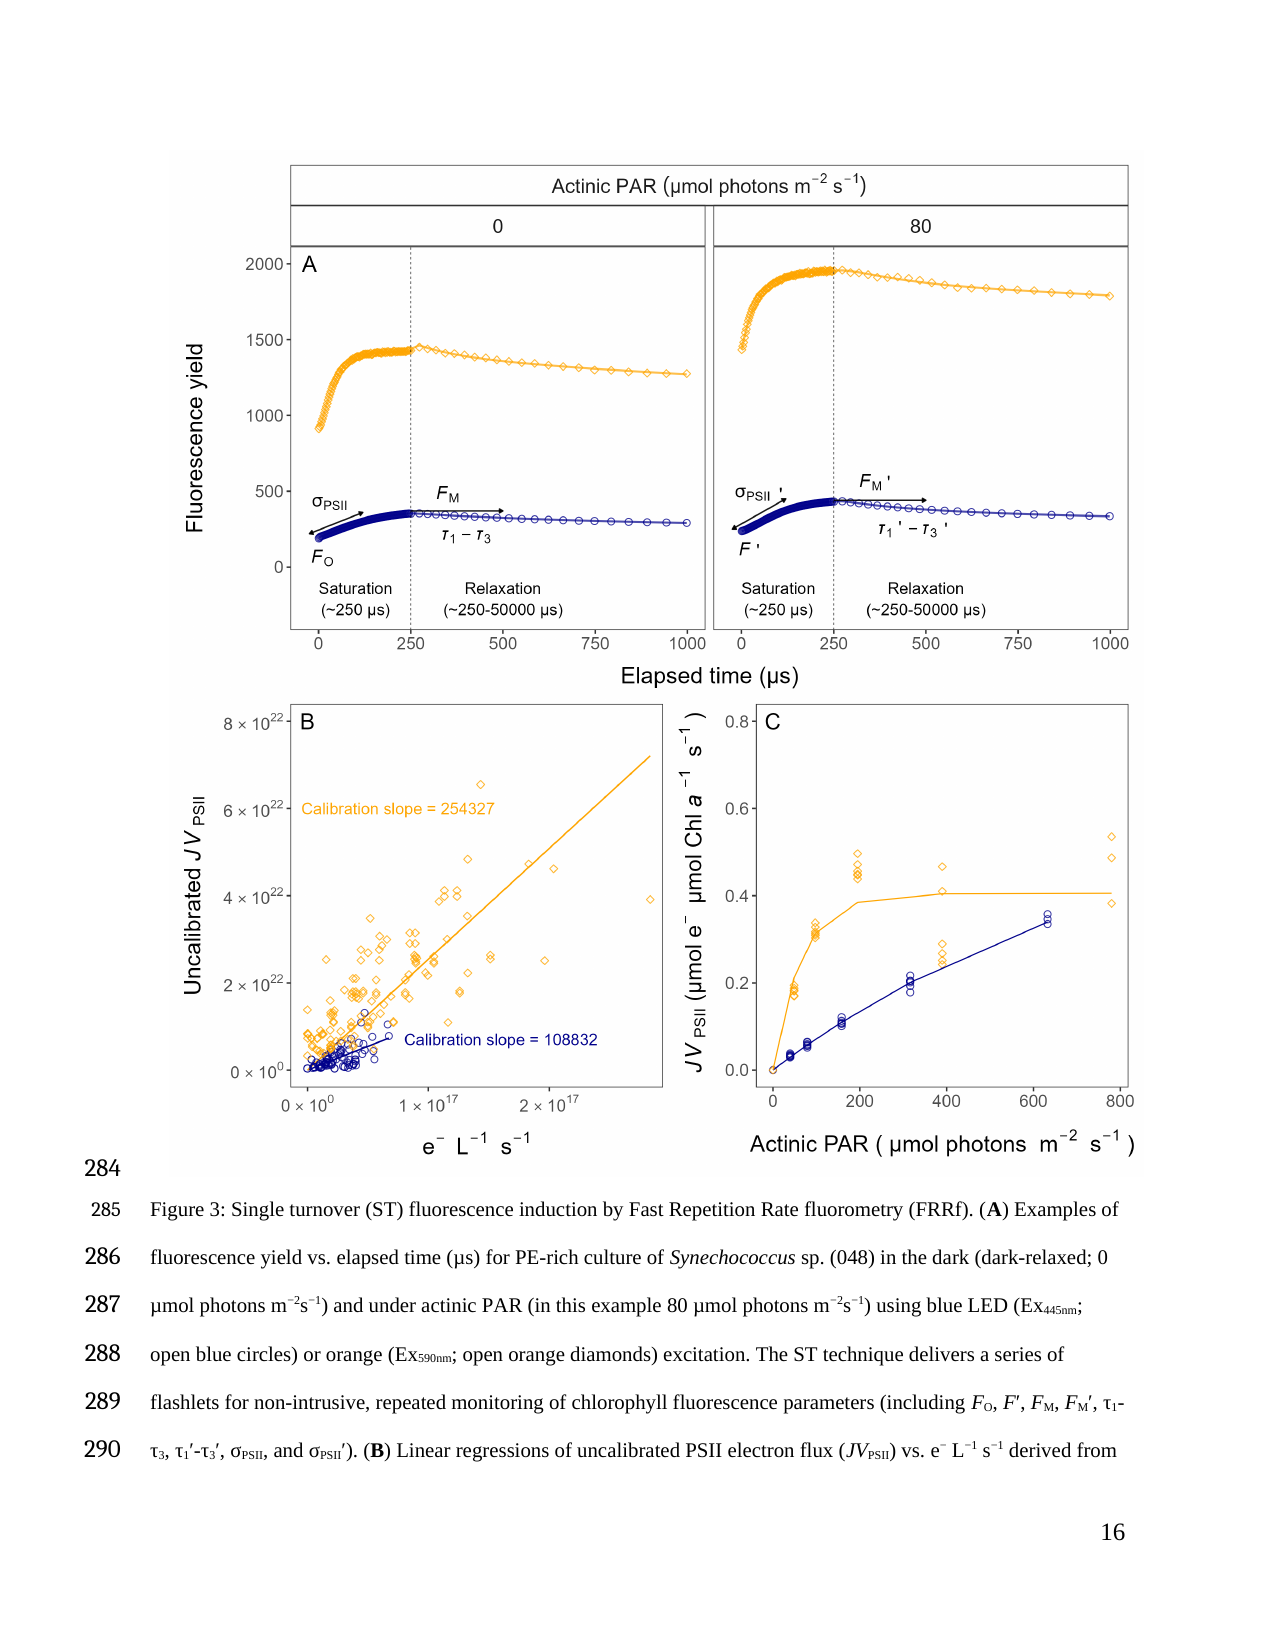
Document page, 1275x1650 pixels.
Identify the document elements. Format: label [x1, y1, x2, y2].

picture [168, 150, 1144, 1177]
text [150, 1197, 1125, 1462]
